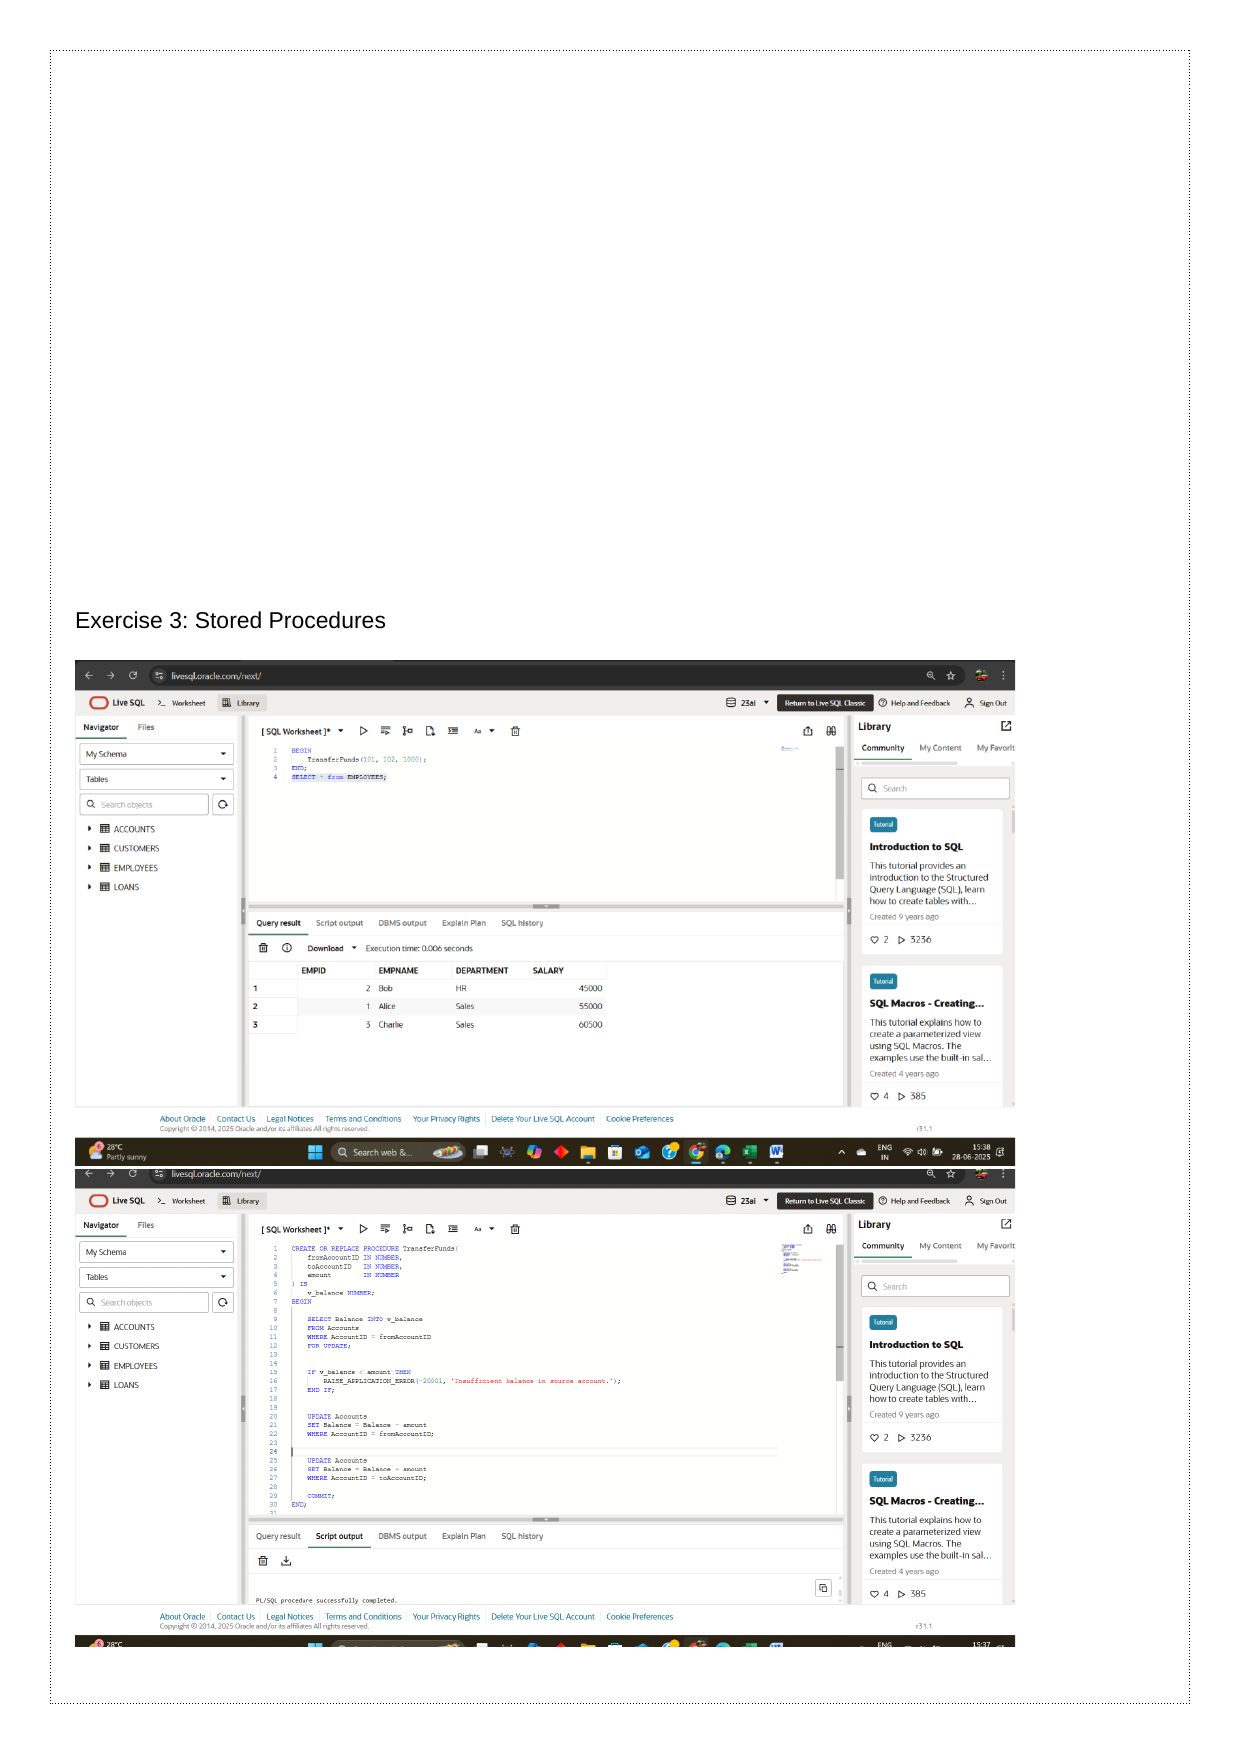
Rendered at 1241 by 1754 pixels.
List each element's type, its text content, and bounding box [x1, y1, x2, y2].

picture [75, 660, 1016, 1166]
picture [75, 1169, 1016, 1647]
text Exercise 3: Stored Procedures [75, 579, 1165, 634]
